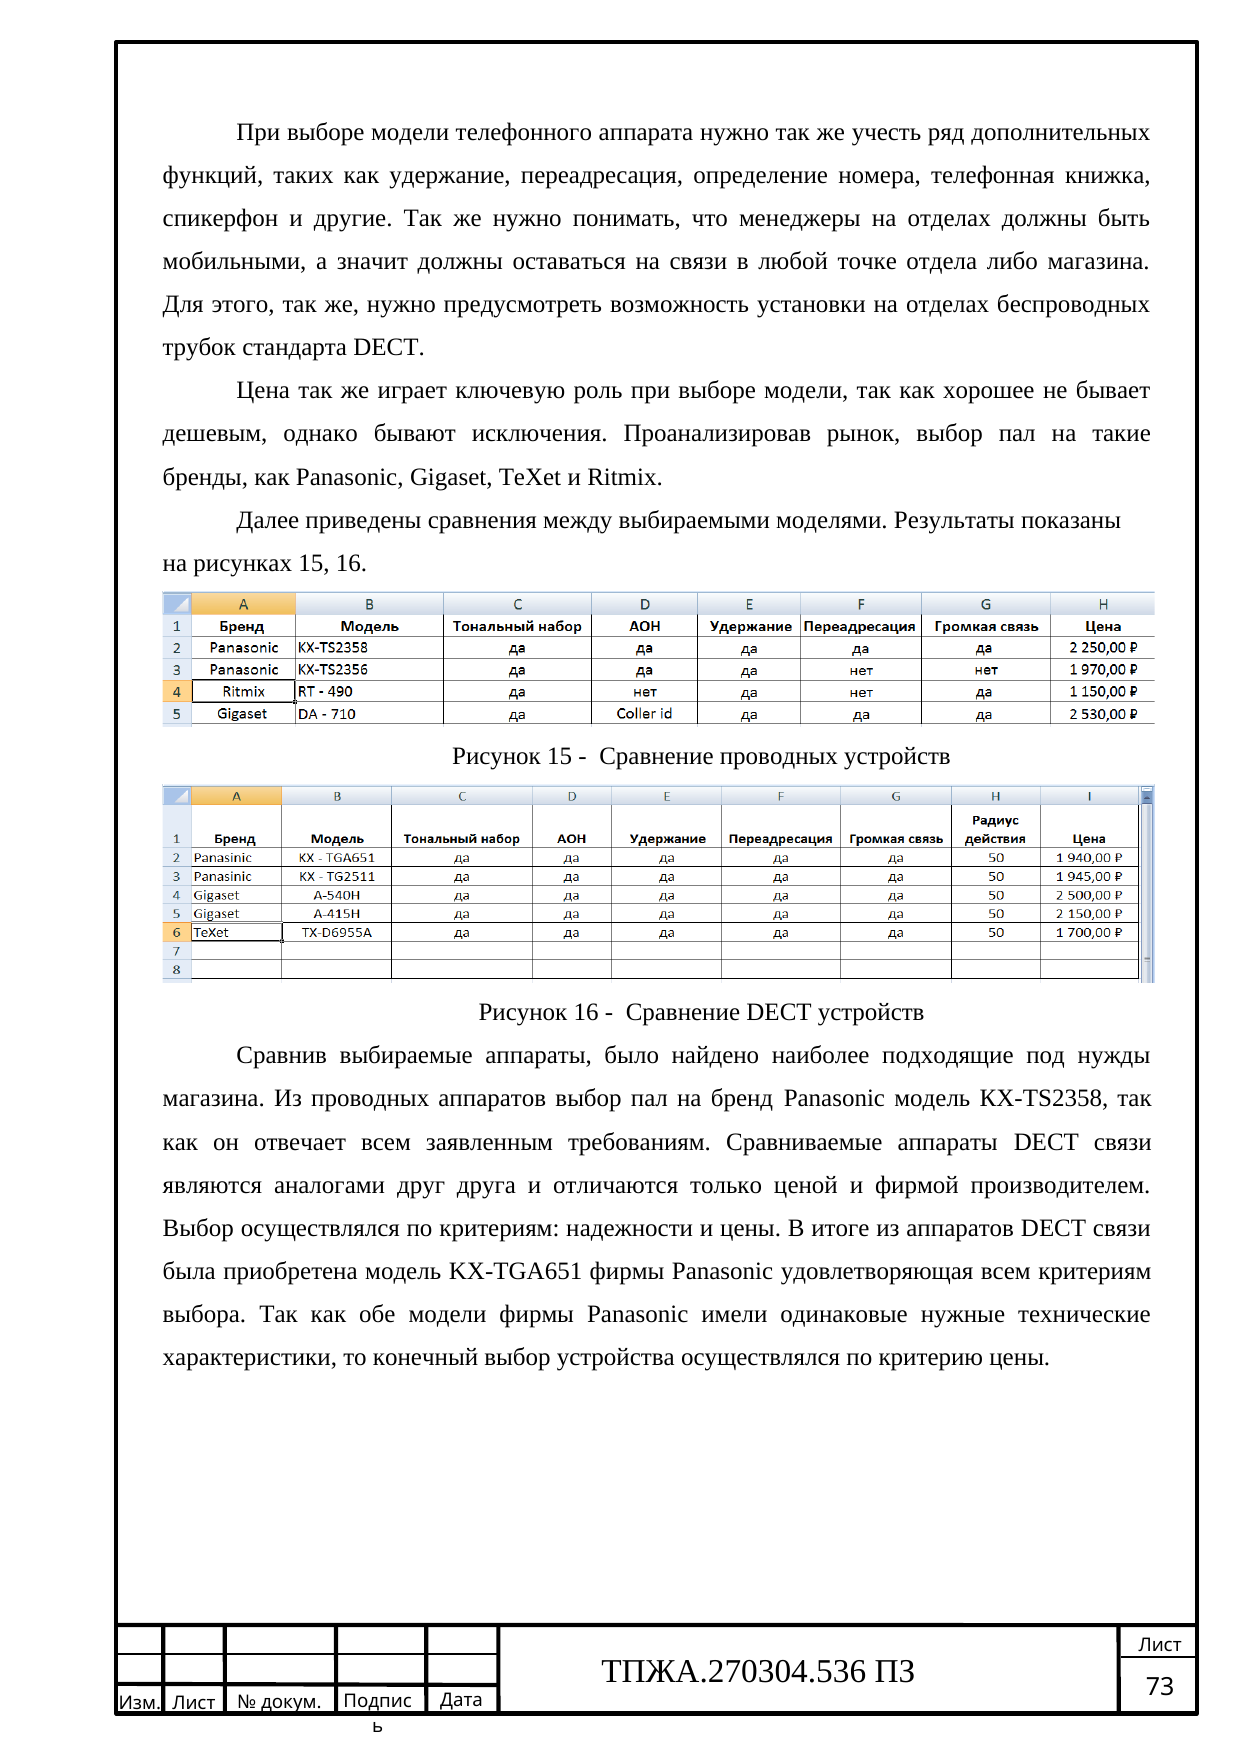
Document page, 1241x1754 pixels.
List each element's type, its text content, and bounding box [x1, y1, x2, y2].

text Рисунок 15 - Сравнение проводных устройств [162, 741, 1152, 770]
text Далее приведены сравнения между выбираемыми моделями. Результаты показаны на рисунках 15, 16. [162, 505, 1152, 577]
text Цена так же играет ключевую роль при выборе модели, так как хорошее не бывает дешевым, однако бывают исключения. Проанализировав рынок, выбор пал на такие бренды, как Panasonic, Gigaset, TeXet и Ritmix. [162, 375, 1152, 490]
text Сравнив выбираемые аппараты, было найдено наиболее подходящие под нужды магазина. Из проводных аппаратов выбор пал на бренд Panasonic модель КХ-TS2358, так как он отвечает всем заявленным требованиям. Сравниваемые аппараты DECT связи являются аналогами друг друга и отличаются только ценой и фирмой производителем. Выбор осуществлялся по критериям: надежности и цены. В итоге из аппаратов DECT связи была приобретена модель KX-TGA651 фирмы Panasonic удовлетворяющая всем критериям выбора. Так как обе модели фирмы Panasonic имели одинаковые нужные технические характеристики, то конечный выбор устройства осуществлялся по критерию цены. [162, 1040, 1152, 1371]
text Рисунок 16 - Сравнение DECT устройств [162, 997, 1152, 1026]
picture [162, 784, 1155, 983]
text При выборе модели телефонного аппарата нужно так же учесть ряд дополнительных функций, таких как удержание, переадресация, определение номера, телефонная книжка, спикерфон и другие. Так же нужно понимать, что менеджеры на отделах должны быть мобильными, а значит должны оставаться на связи в любой точке отдела либо магазина. Для этого, так же, нужно предусмотреть возможность установки на отделах беспроводных трубок стандарта DECT. [162, 117, 1152, 361]
picture [162, 591, 1155, 727]
